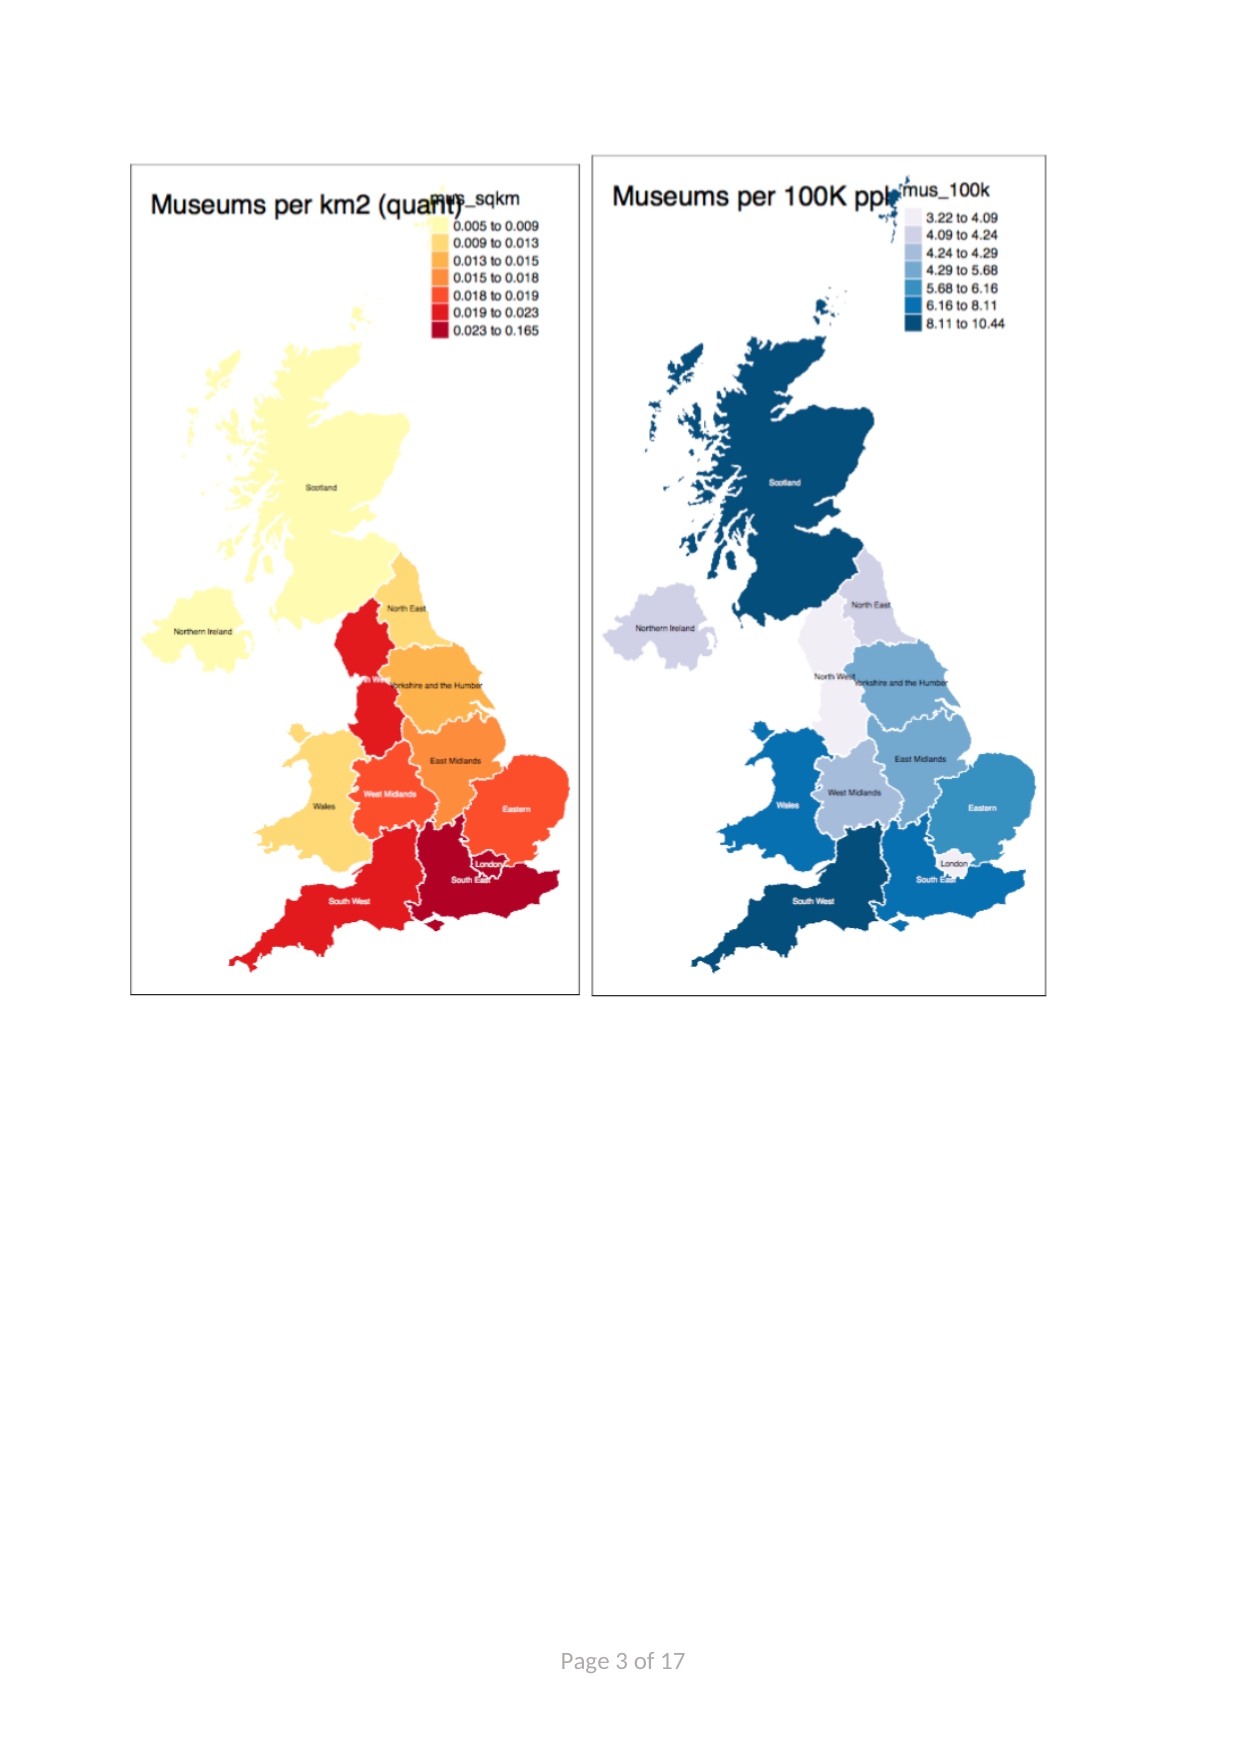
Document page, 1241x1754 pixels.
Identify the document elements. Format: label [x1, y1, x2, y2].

picture [120, 150, 1059, 1002]
